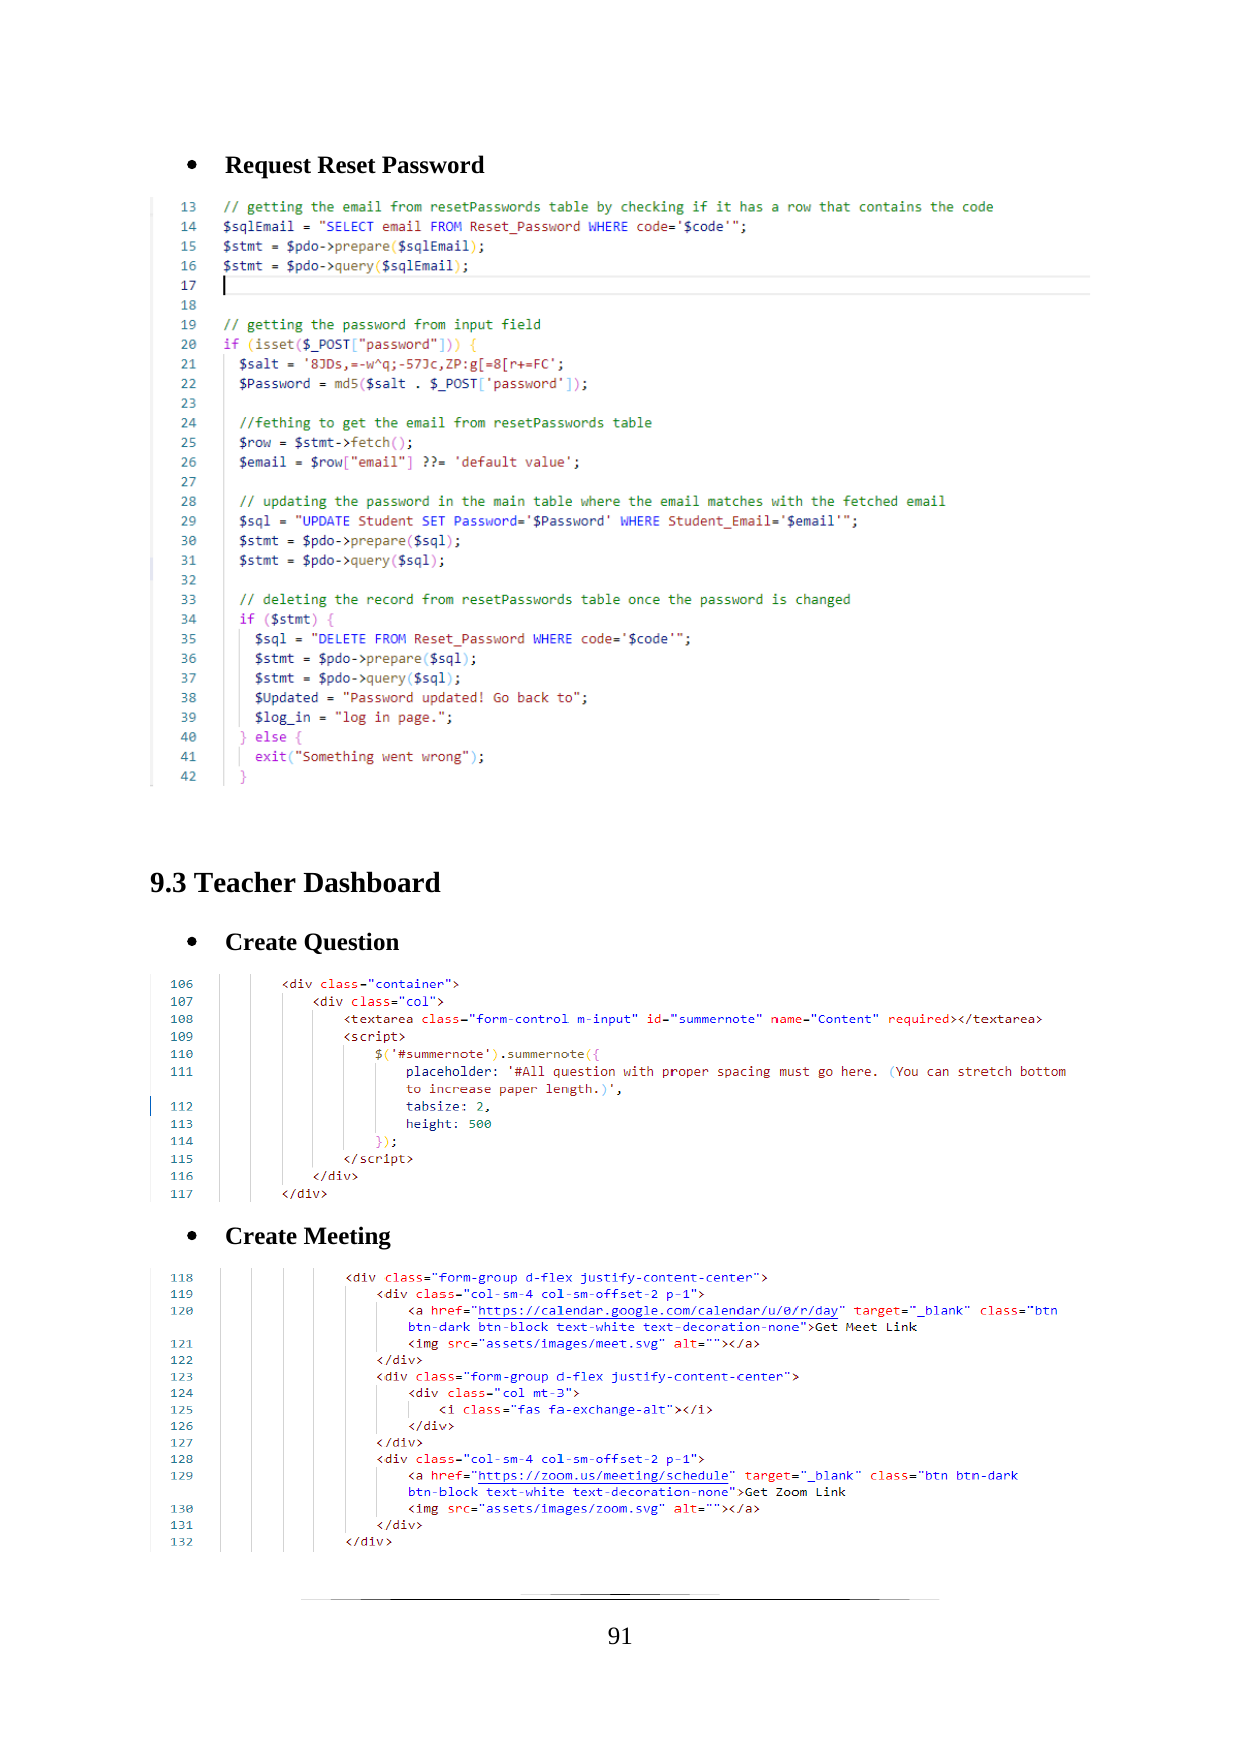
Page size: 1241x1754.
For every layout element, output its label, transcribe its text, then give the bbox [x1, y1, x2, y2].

subtitle 9.3 Teacher Dashboard [150, 866, 1090, 899]
picture [150, 1268, 1091, 1552]
list Request Reset Password [187, 150, 1090, 179]
picture [150, 197, 1091, 787]
picture [150, 974, 1091, 1202]
list Create Meeting [187, 1221, 1090, 1250]
list Create Question [187, 927, 1090, 956]
